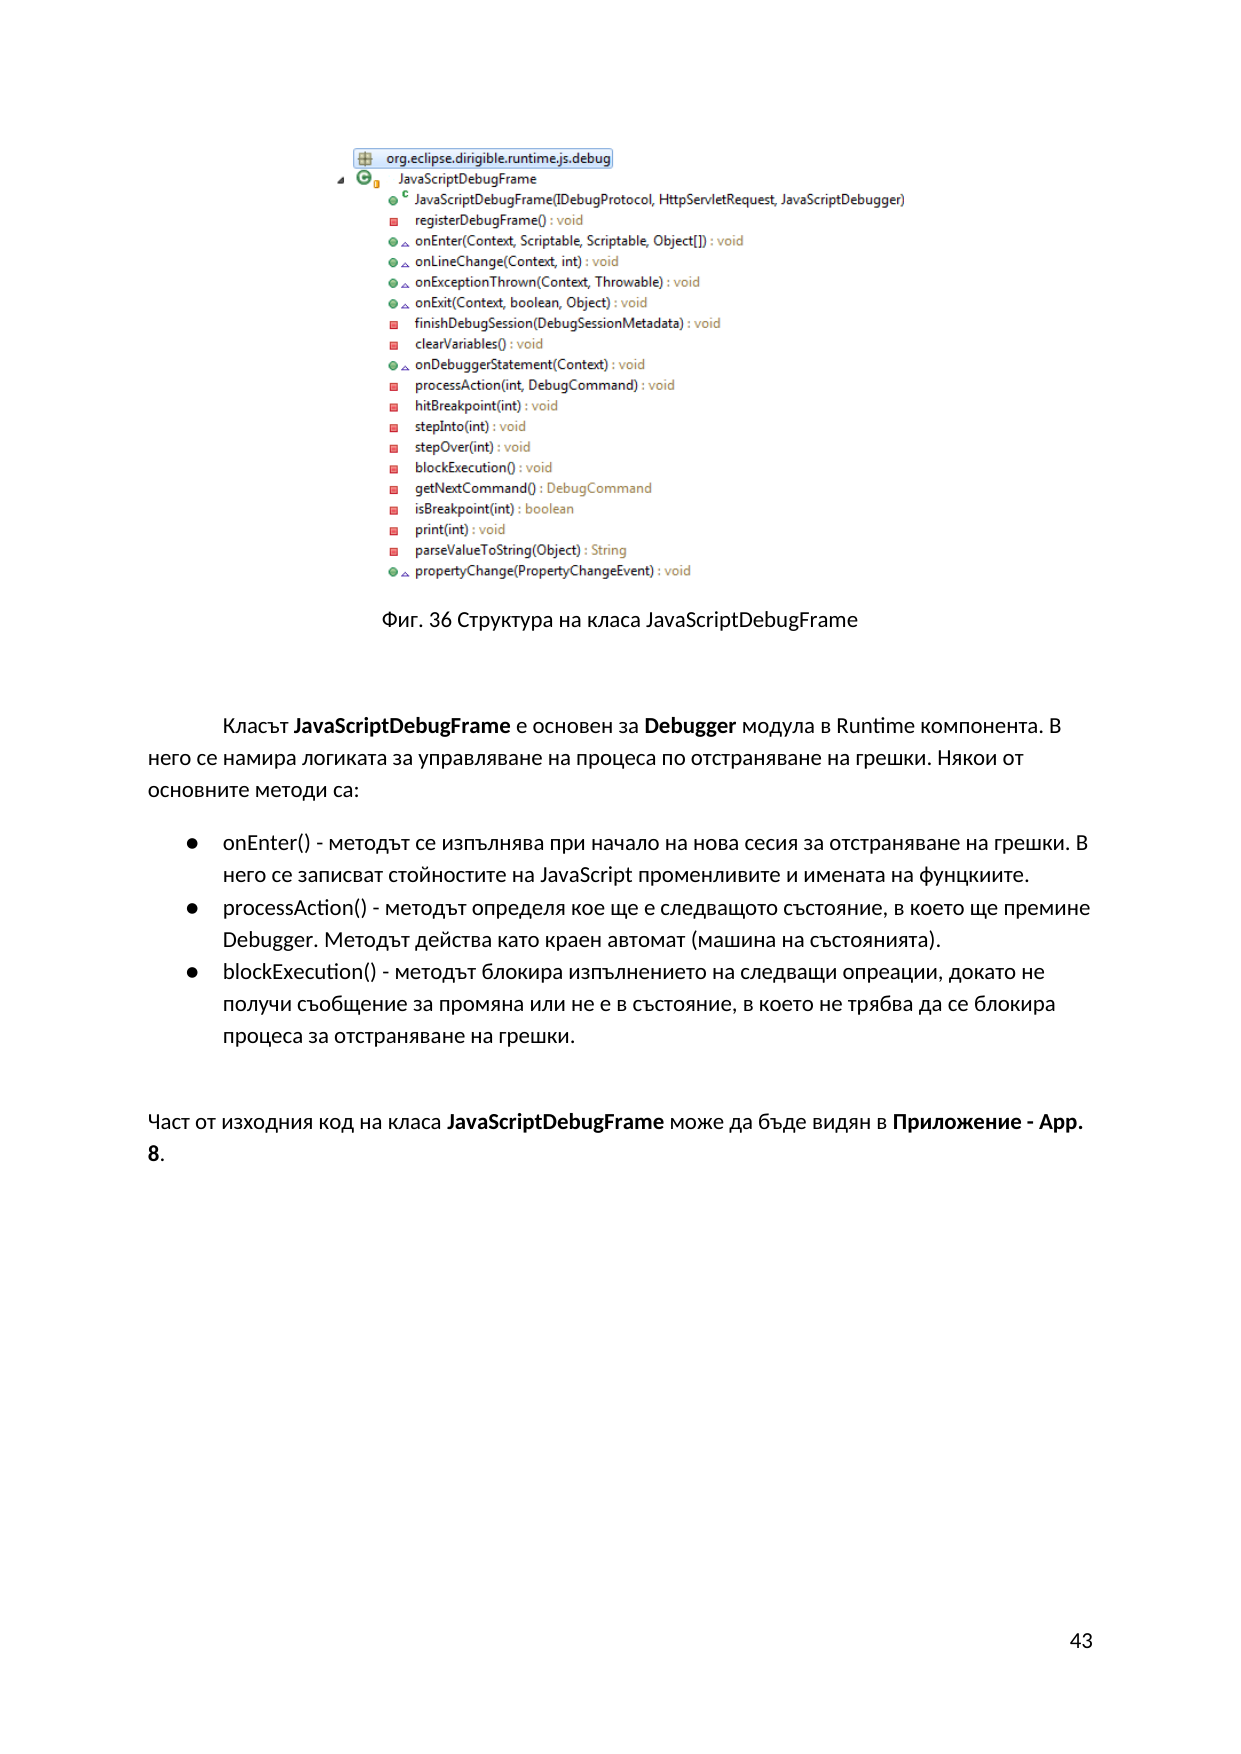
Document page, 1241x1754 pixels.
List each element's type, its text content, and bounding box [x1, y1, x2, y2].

text Фиг. 36 Структура на класа JavaScriptDebugFrame [148, 605, 1093, 633]
text Класът JavaScriptDebugFrame е основен за Debugger модула в Runtime компонента. В него се намира логиката за управляване на процеса по отстраняване на грешки. Някои от основните методи са: [148, 711, 1093, 803]
list onEnter() - методът се изпълнява при начало на нова сесия за отстраняване на грешки. В него се записват стойностите на JavaScript променливите и имената на фунцкиите. [185, 828, 1093, 889]
text Част от изходния код на класа JavaScriptDebugFrame може да бъде видян в Приложение - App. 8. [148, 1107, 1093, 1167]
list processAction() - методът определя кое ще е следващото състояние, в което ще премине Debugger. Методът действа като краен автомат (машина на състоянията). [185, 893, 1093, 953]
list blockExecution() - методът блокира изпълнението на следващи опреации, докато не получи съобщение за промяна или не е в състояние, в което не трябва да се блокира процеса за отстраняване на грешки. [185, 957, 1093, 1049]
picture [328, 147, 912, 580]
